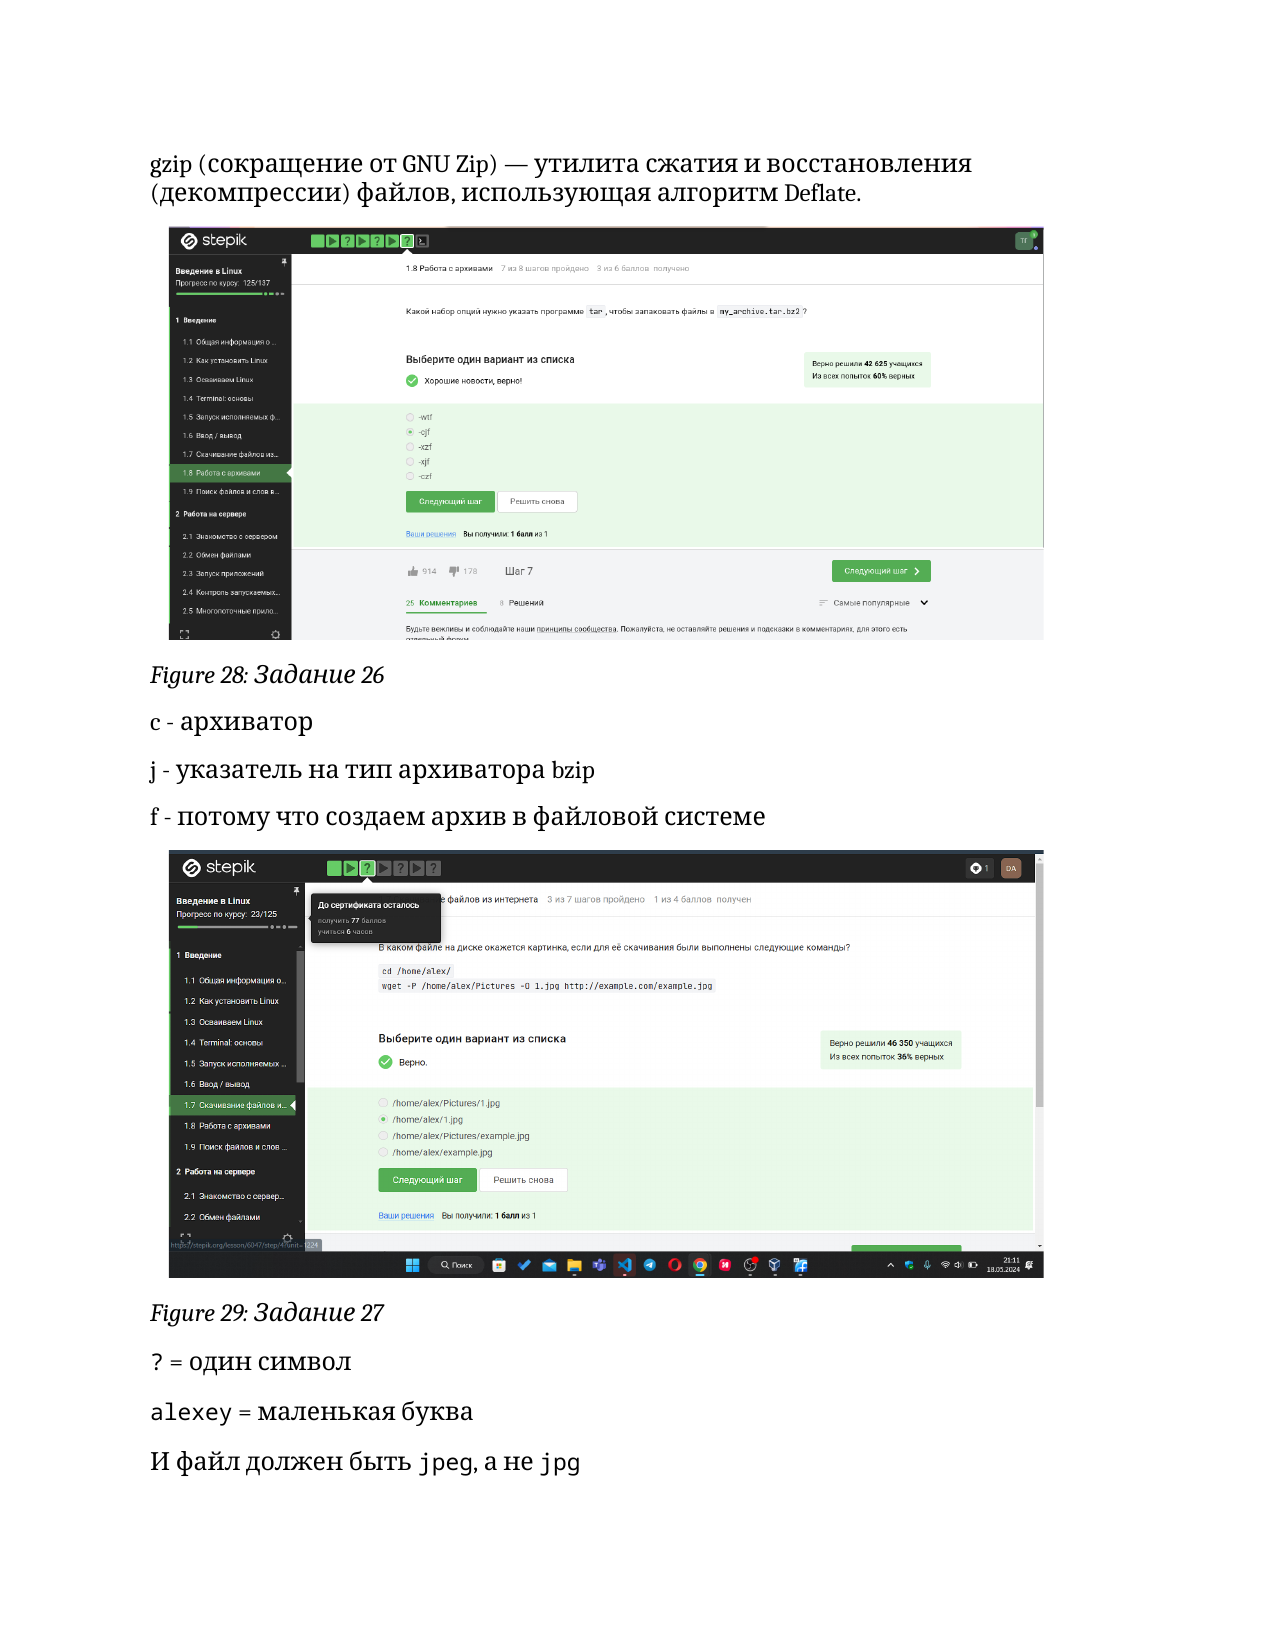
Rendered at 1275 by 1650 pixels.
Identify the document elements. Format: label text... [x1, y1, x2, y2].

picture [168, 850, 1044, 1278]
picture [168, 226, 1044, 640]
text c - архиватор [150, 708, 1125, 737]
text j - указатель на тип архиватора bzip [150, 756, 1125, 784]
text f - потому что создаем архив в файловой системе [150, 803, 1125, 832]
text alexey = маленькая буква [150, 1396, 1125, 1427]
text ? = один символ [150, 1346, 1125, 1377]
text gzip (сокращение от GNU Zip) — утилита сжатия и восстановления (декомпрессии) файлов, использующая алгоритм Deflate. [150, 150, 1125, 207]
text Figure 28: Задание 26 [150, 661, 1125, 689]
text Figure 29: Задание 27 [150, 1298, 1125, 1327]
text И файл должен быть jpeg, а не jpg [150, 1446, 1125, 1477]
